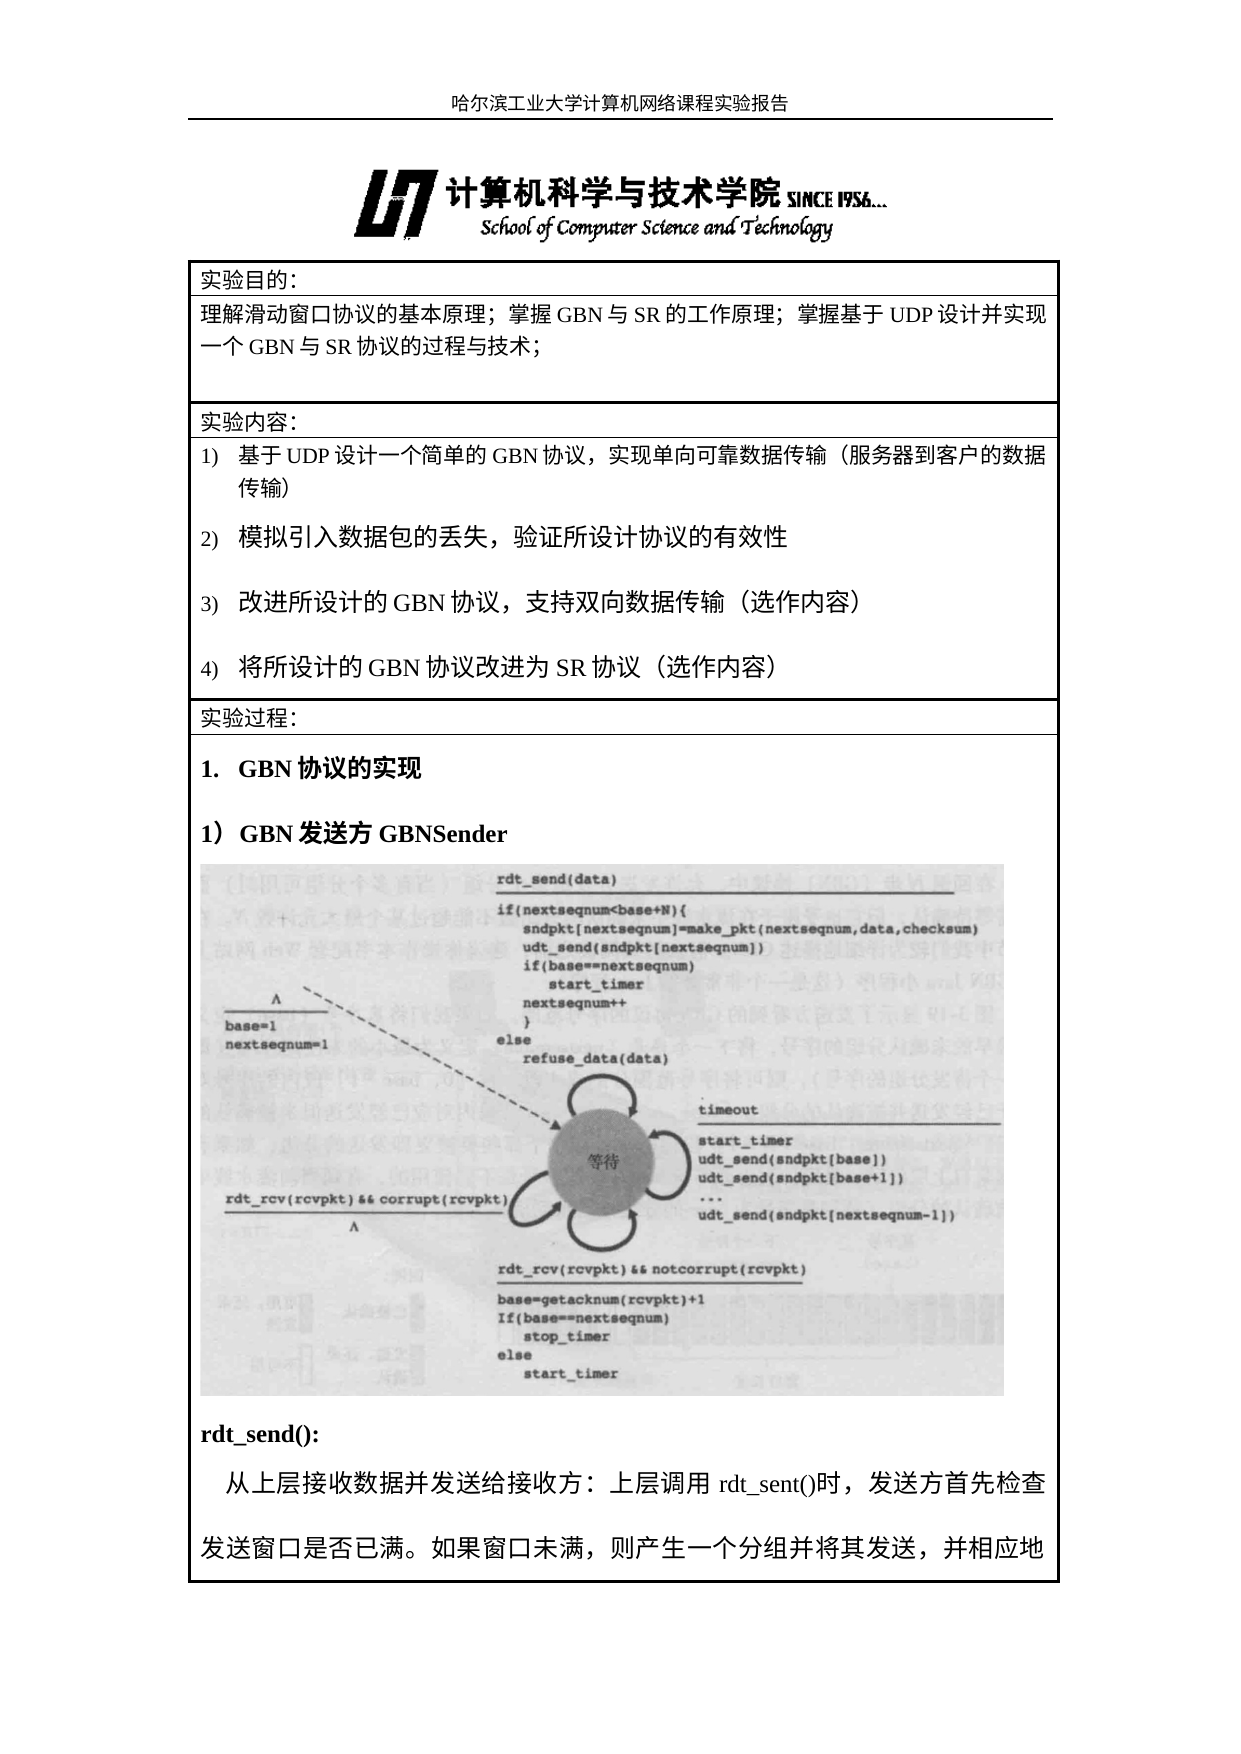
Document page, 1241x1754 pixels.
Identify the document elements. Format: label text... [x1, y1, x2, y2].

table_header 实验目的： [191, 263, 1057, 295]
table_cell 实验内容： [191, 404, 1057, 437]
table_cell 基于UDP设计一个简单的GBN协议，实现单向可靠数据传输（服务器到客户的数据传输） 模拟引入数据包的丢失，验证所设计协议的有效性 改进所设计的GBN协议，支持双向数据传输（选作内容） 将所设计的GBN协议改进为SR协议（选作内容） [191, 438, 1057, 698]
table_cell 实验过程： [191, 701, 1057, 733]
table_cell 理解滑动窗口协议的基本原理；掌握GBN与SR的工作原理；掌握基于UDP设计并实现一个GBN与SR协议的过程与技术； [191, 296, 1057, 401]
picture [200, 864, 1004, 1396]
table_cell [191, 735, 1057, 1579]
